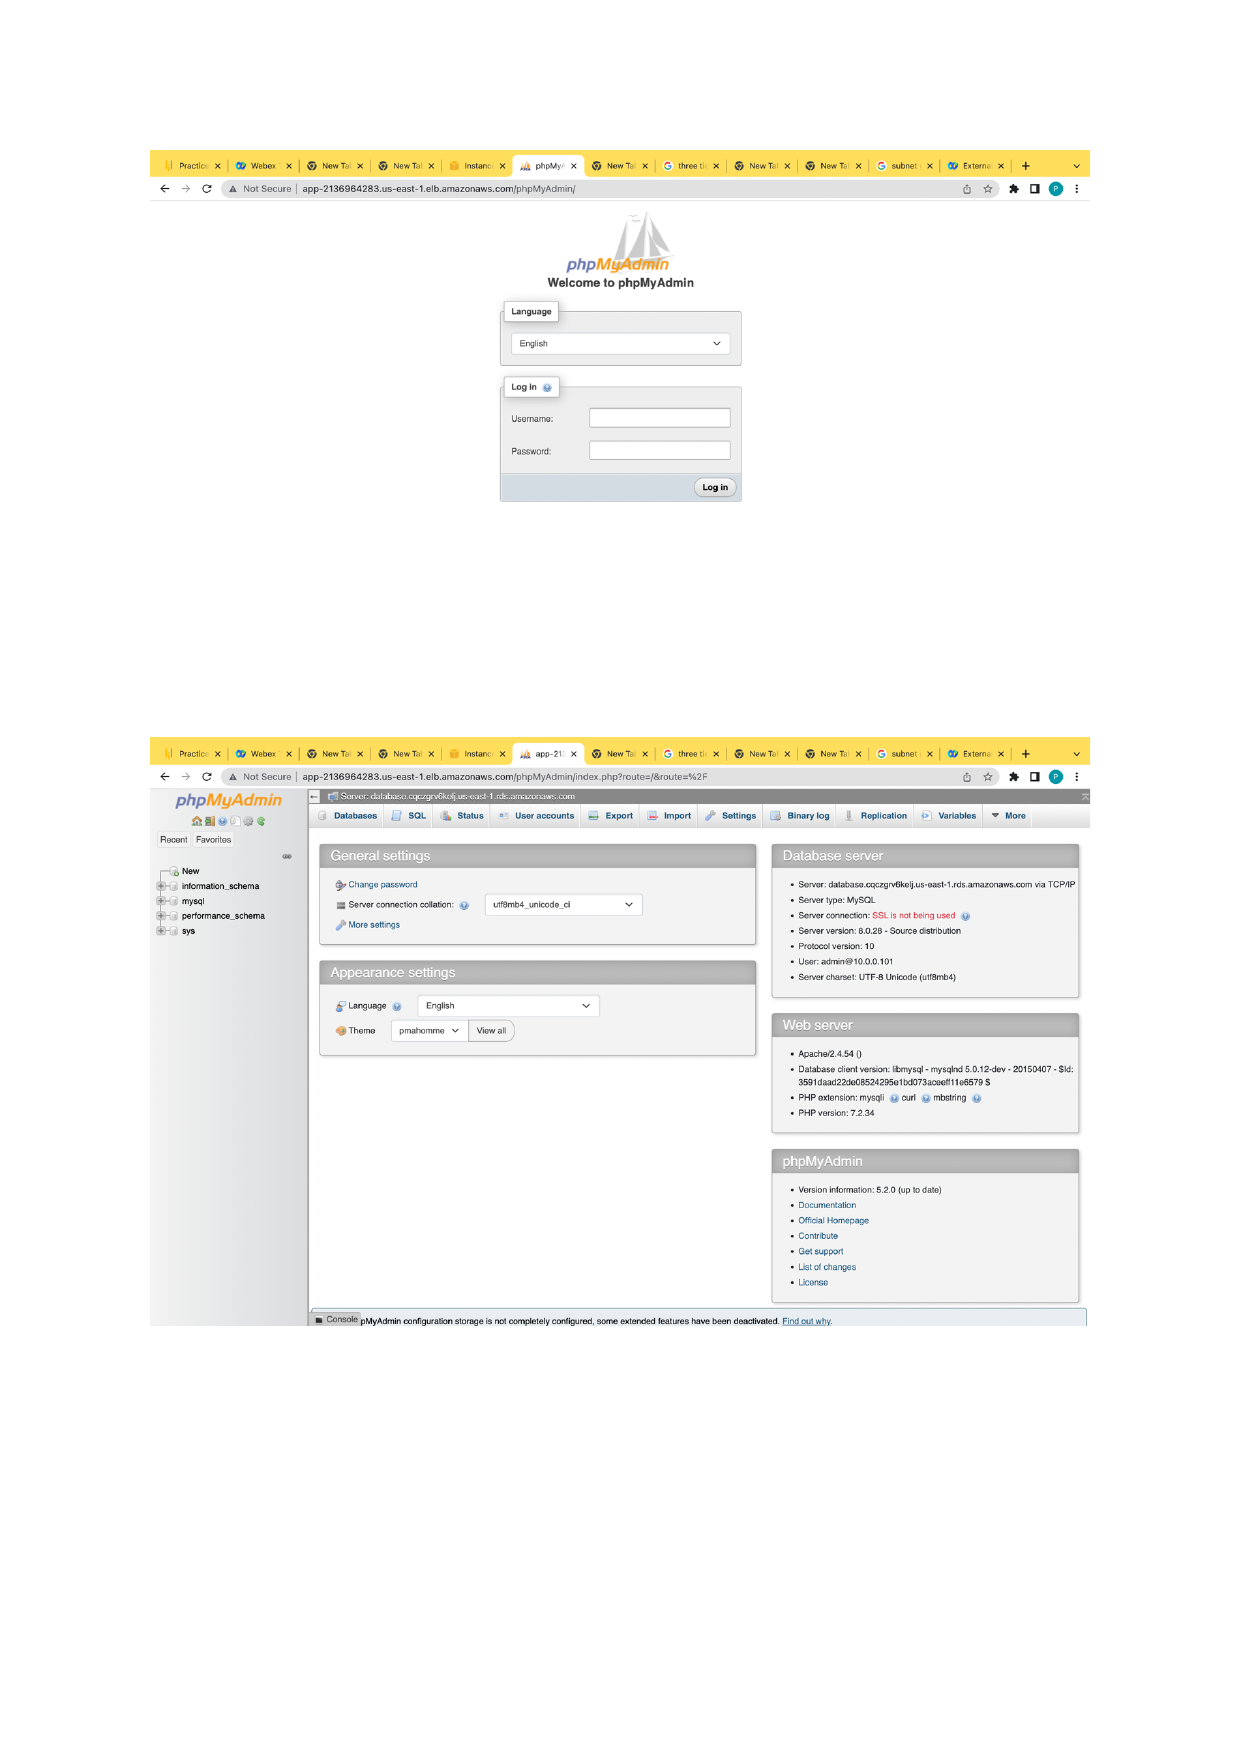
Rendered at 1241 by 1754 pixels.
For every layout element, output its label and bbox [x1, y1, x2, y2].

picture [150, 150, 1091, 1326]
